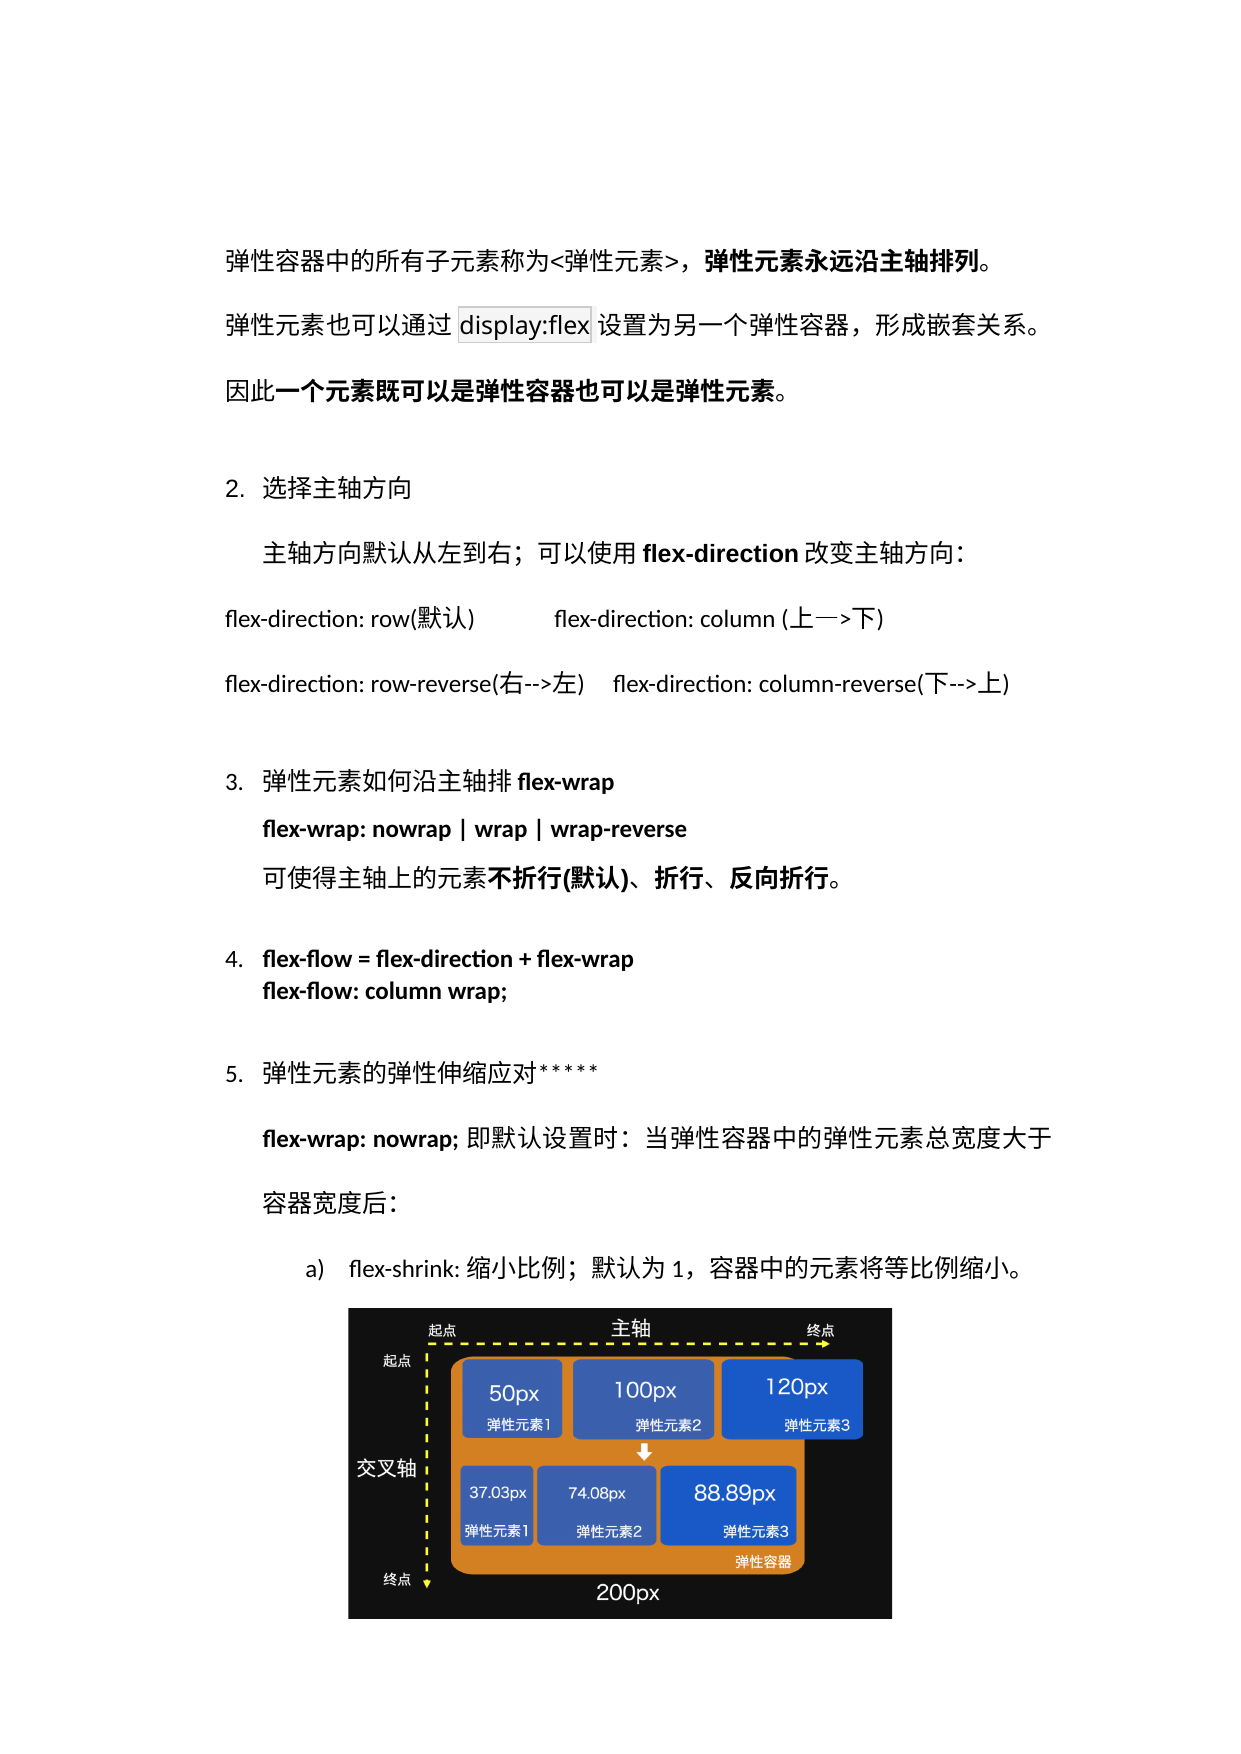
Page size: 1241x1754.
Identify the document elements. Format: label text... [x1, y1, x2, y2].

text flex-direction: row-reverse(右-->左) flex-direction: column-reverse(下-->上) [225, 649, 1053, 714]
list flex-flow: column wrap; [262, 974, 1053, 1007]
list 可使得主轴上的元素不折行(默认)、折行、反向折行。 [262, 844, 1053, 909]
list 主轴方向默认从左到右；可以使用flex-direction改变主轴方向： [262, 519, 1053, 584]
list 弹性元素的弹性伸缩应对***** [225, 1039, 1053, 1104]
text flex-direction: row(默认) flex-direction: column (上—>下) [225, 584, 1053, 649]
list flex-shrink: 缩小比例；默认为1，容器中的元素将等比例缩小。 [305, 1234, 1053, 1299]
text 弹性元素也可以通过display:flex设置为另一个弹性容器，形成嵌套关系。因此一个元素既可以是弹性容器也可以是弹性元素。 [225, 292, 1053, 422]
text flex-wrap: nowrap; 即默认设置时：当弹性容器中的弹性元素总宽度大于容器宽度后： [262, 1104, 1053, 1234]
text flex-wrap: nowrap | wrap | wrap-reverse [256, 812, 1053, 844]
list 弹性元素如何沿主轴排flex-wrap [225, 747, 1053, 812]
picture [348, 1308, 893, 1619]
list flex-flow = flex-direction + flex-wrap [225, 942, 1053, 974]
list 选择主轴方向 [225, 454, 1053, 519]
text 弹性容器中的所有子元素称为<弹性元素>，弹性元素永远沿主轴排列。 [225, 227, 1053, 292]
